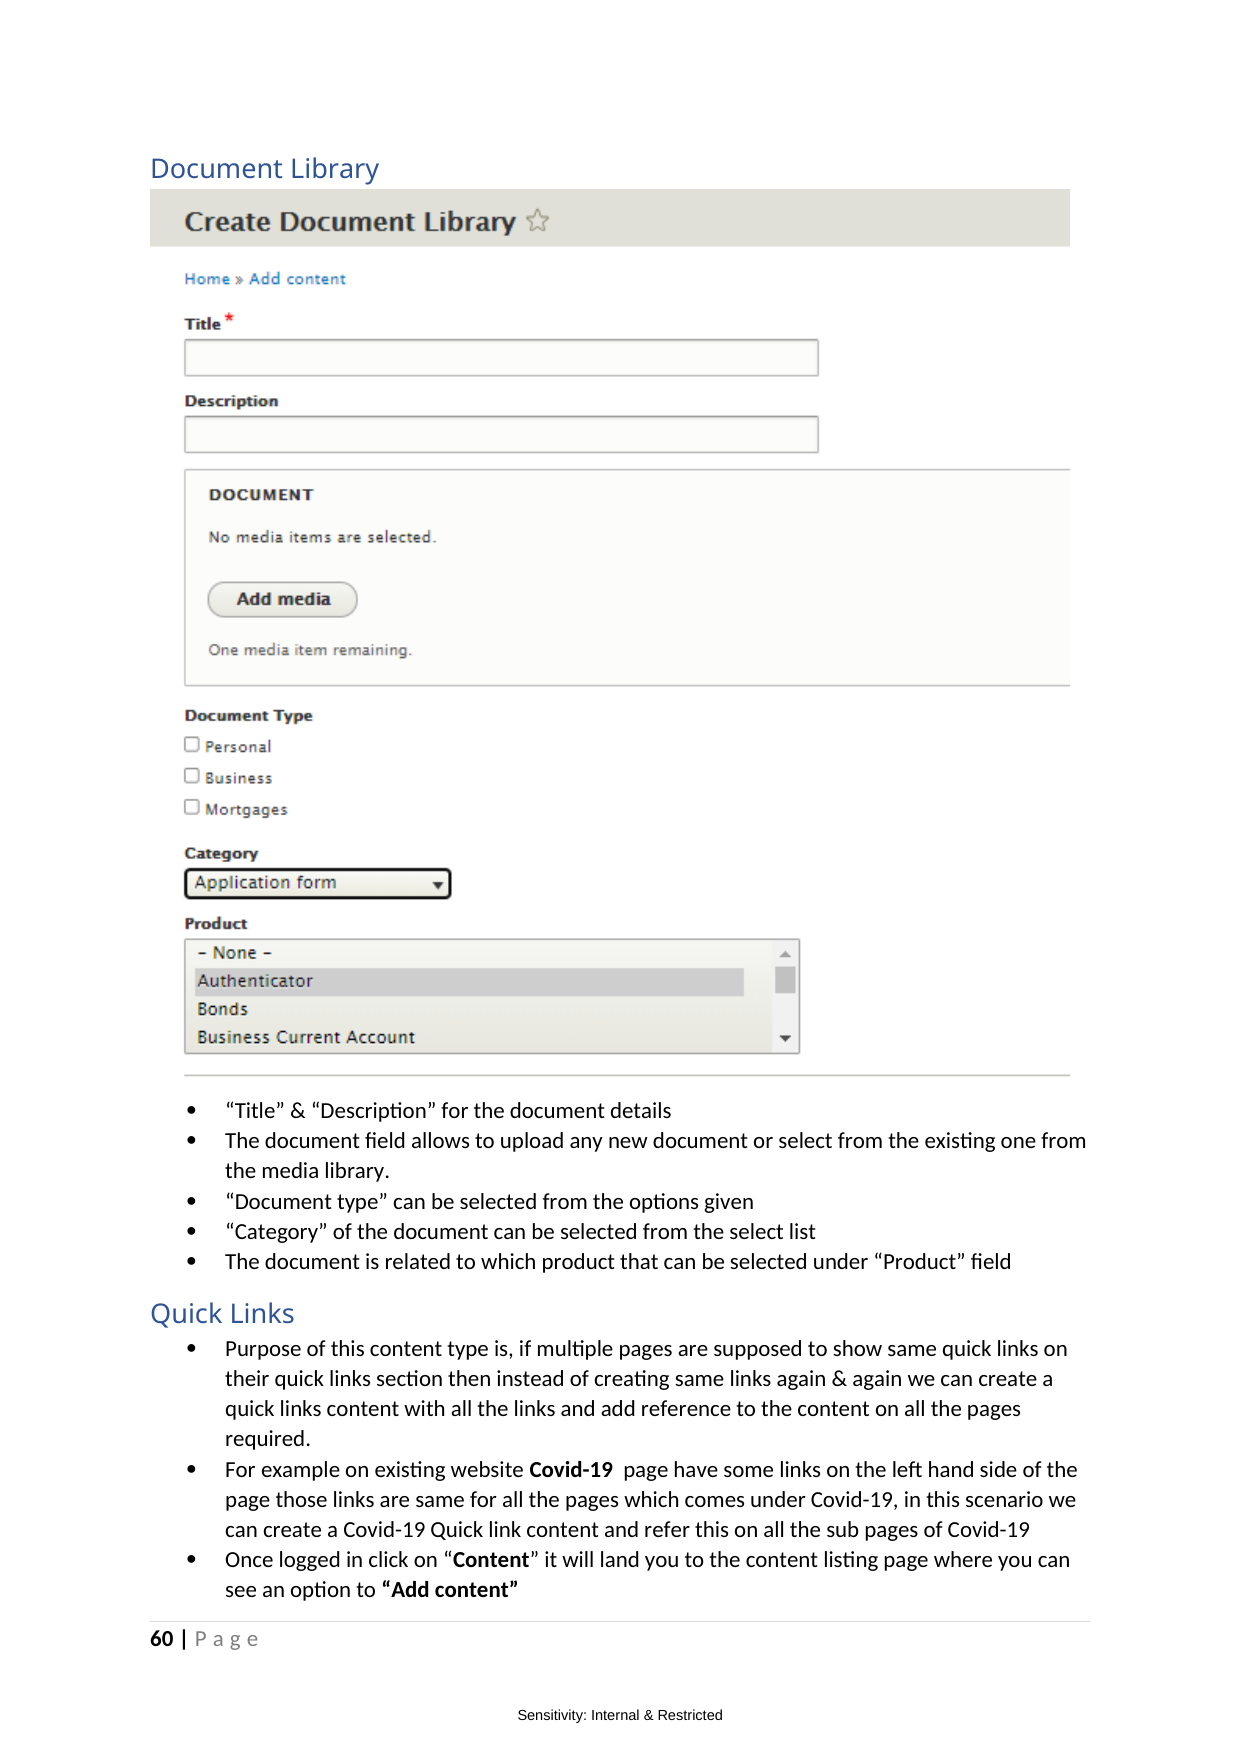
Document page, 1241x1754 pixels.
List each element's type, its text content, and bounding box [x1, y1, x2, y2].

list “Document type” can be selected from the options given [187, 1187, 1090, 1215]
subtitle Quick Links [150, 1294, 1090, 1331]
list The document field allows to upload any new document or select from the existing one from the media library. [187, 1126, 1090, 1184]
list “Category” of the document can be selected from the select list [187, 1217, 1090, 1245]
picture [150, 189, 1071, 1078]
subtitle Document Library [150, 150, 1090, 187]
list For example on existing website Covid-19 page have some links on the left hand side of the page those links are same for all the pages which comes under Covid-19, in this scenario we can create a Covid-19 Quick link content and refer this on all the sub pages of Covid-19 [187, 1455, 1090, 1543]
list Once logged in click on “Content” it will land you to the content listing page where you can see an option to “Add content” [187, 1545, 1090, 1603]
list “Title” & “Description” for the document details [187, 1096, 1090, 1124]
list The document is related to which product that can be selected under “Product” field [187, 1247, 1090, 1275]
list Purpose of this content type is, if multiple pages are supposed to show same quick links on their quick links section then instead of creating same links again & again we can create a quick links content with all the links and add reference to the content on all the pages required. [187, 1334, 1090, 1452]
